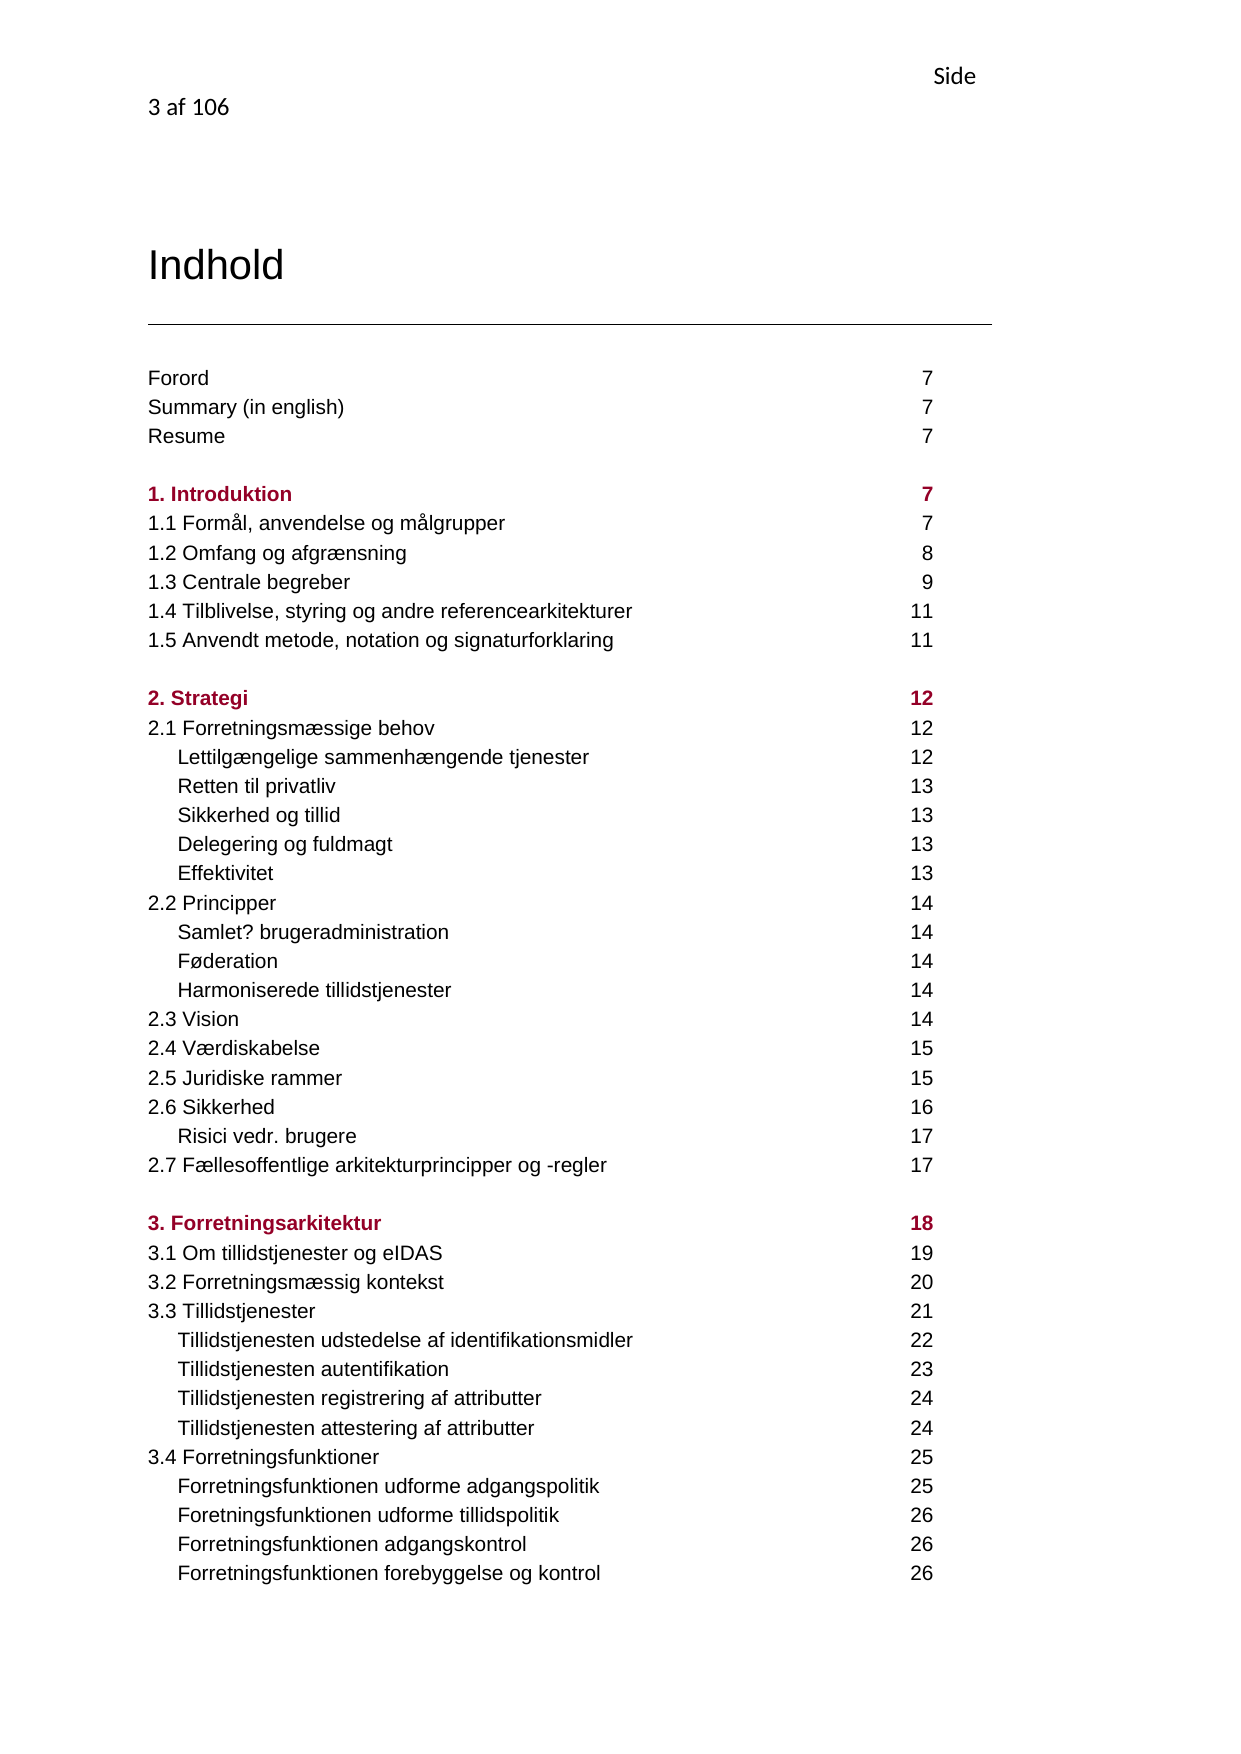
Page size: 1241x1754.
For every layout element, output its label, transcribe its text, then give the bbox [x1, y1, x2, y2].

text 1.1 Formål, anvendelse og målgrupper 7 [148, 506, 933, 535]
text 2.3 Vision 14 [148, 1002, 933, 1031]
text 1.5 Anvendt metode, notation og signaturforklaring 11 [148, 623, 933, 652]
text 1. Introduktion 7 [148, 477, 933, 506]
text Tillidstjenesten attestering af attributter 24 [177, 1410, 933, 1439]
text Risici vedr. brugere 17 [177, 1118, 933, 1148]
text Tillidstjenesten registrering af attributter 24 [177, 1381, 933, 1410]
text Sikkerhed og tillid 13 [177, 798, 933, 827]
text Samlet? brugeradministration 14 [177, 914, 933, 943]
text Forretningsfunktionen forebyggelse og kontrol 26 [177, 1556, 933, 1585]
text 1.4 Tilblivelse, styring og andre referencearkitekturer 11 [148, 593, 933, 623]
text Harmoniserede tillidstjenester 14 [177, 973, 933, 1002]
text 2.4 Værdiskabelse 15 [148, 1031, 933, 1060]
text 1.3 Centrale begreber 9 [148, 564, 933, 593]
text Foretningsfunktionen udforme tillidspolitik 26 [177, 1498, 933, 1527]
text Forord 7 [148, 360, 933, 389]
text Retten til privatliv 13 [177, 768, 933, 798]
text Føderation 14 [177, 943, 933, 973]
text 2.5 Juridiske rammer 15 [148, 1060, 933, 1089]
subtitle Indhold [148, 240, 992, 324]
text Effektivitet 13 [177, 856, 933, 885]
text 2.2 Principper 14 [148, 885, 933, 914]
text 2. Strategi 12 [148, 681, 933, 710]
text 3.2 Forretningsmæssig kontekst 20 [148, 1264, 933, 1293]
text 2.7 Fællesoffentlige arkitekturprincipper og -regler 17 [148, 1148, 933, 1177]
text 3. Forretningsarkitektur 18 [148, 1206, 933, 1235]
text 3.3 Tillidstjenester 21 [148, 1293, 933, 1323]
text Tillidstjenesten udstedelse af identifikationsmidler 22 [177, 1323, 933, 1352]
text Delegering og fuldmagt 13 [177, 827, 933, 856]
text Forretningsfunktionen adgangskontrol 26 [177, 1527, 933, 1556]
text Tillidstjenesten autentifikation 23 [177, 1352, 933, 1381]
text 1.2 Omfang og afgrænsning 8 [148, 535, 933, 564]
text 2.6 Sikkerhed 16 [148, 1089, 933, 1118]
text 3.4 Forretningsfunktioner 25 [148, 1439, 933, 1468]
text Resume 7 [148, 418, 933, 448]
text Lettilgængelige sammenhængende tjenester 12 [177, 739, 933, 768]
text Forretningsfunktionen udforme adgangspolitik 25 [177, 1468, 933, 1498]
text 3.1 Om tillidstjenester og eIDAS 19 [148, 1235, 933, 1264]
text Summary (in english) 7 [148, 389, 933, 418]
text 2.1 Forretningsmæssige behov 12 [148, 710, 933, 739]
